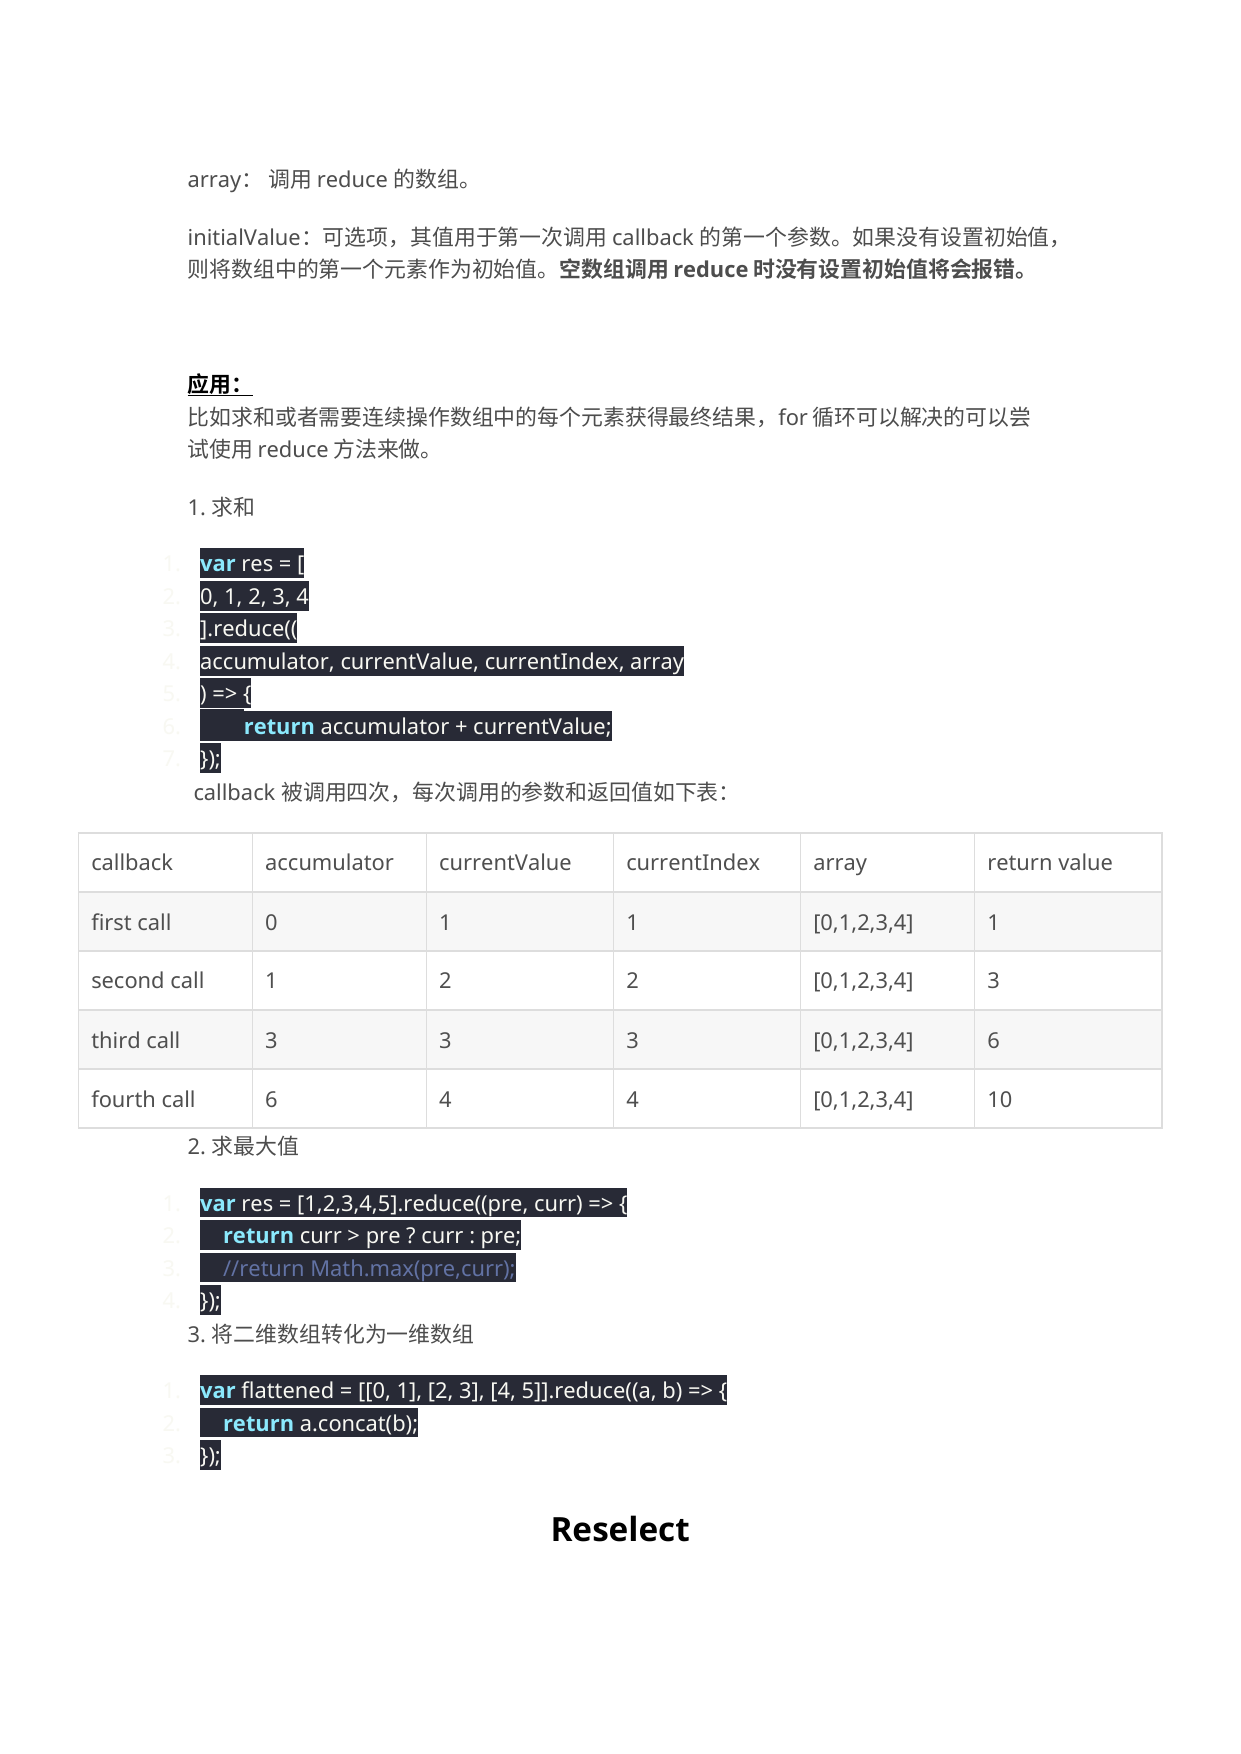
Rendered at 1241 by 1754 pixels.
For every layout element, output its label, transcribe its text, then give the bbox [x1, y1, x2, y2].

list 0, 1, 2, 3, 4 [162, 579, 1053, 612]
table_cell 3 [253, 1011, 426, 1068]
table_cell third call [79, 1011, 252, 1068]
list }); [162, 742, 1053, 774]
table_cell 1 [253, 952, 426, 1009]
list var flattened = [[0, 1], [2, 3], [4, 5]].reduce((a, b) => { [162, 1374, 1053, 1406]
table_cell first call [79, 893, 252, 950]
table_cell fourth call [79, 1070, 252, 1127]
table_cell 2 [614, 952, 800, 1009]
list }); [162, 1284, 1053, 1316]
table_cell 1 [427, 893, 613, 950]
text callback 被调用四次，每次调用的参数和返回值如下表： [187, 774, 1053, 807]
table_cell second call [79, 952, 252, 1009]
list return accumulator + currentValue; [162, 709, 1053, 742]
table_header accumulator [253, 834, 426, 891]
list //return Math.max(pre,curr); [162, 1251, 1053, 1284]
text 2. 求最大值 [187, 1129, 1053, 1161]
table_cell 1 [614, 893, 800, 950]
text initialValue：可选项，其值用于第一次调用 callback 的第一个参数。如果没有设置初始值，则将数组中的第一个元素作为初始值。空数组调用reduce时没有设置初始值将会报错。 [187, 219, 1053, 284]
text 3. 将二维数组转化为一维数组 [187, 1316, 1053, 1349]
table_cell 3 [614, 1011, 800, 1068]
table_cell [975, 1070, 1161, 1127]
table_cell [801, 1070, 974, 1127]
table_header array [801, 834, 974, 891]
table_cell [0,1,2,3,4] [801, 952, 974, 1009]
list var res = [ [162, 547, 1053, 579]
table_header currentValue [427, 834, 613, 891]
text 应用： [187, 367, 1053, 399]
list accumulator, currentValue, currentIndex, array [162, 644, 1053, 677]
title Reselect [187, 1496, 1053, 1561]
table_cell 3 [427, 1011, 613, 1068]
list return curr > pre ? curr : pre; [162, 1219, 1053, 1251]
table_cell 6 [253, 1070, 426, 1127]
table_header return value [975, 834, 1161, 891]
table_cell [0,1,2,3,4] [801, 1011, 974, 1068]
text 1. 求和 [187, 489, 1053, 522]
text 比如求和或者需要连续操作数组中的每个元素获得最终结果，for循环可以解决的可以尝试使用reduce方法来做。 [187, 399, 1053, 464]
table_header callback [79, 834, 252, 891]
table_cell 0 [253, 893, 426, 950]
table_cell 6 [975, 1011, 1161, 1068]
table_cell 2 [427, 952, 613, 1009]
table_cell [0,1,2,3,4] [801, 893, 974, 950]
list ].reduce(( [162, 612, 1053, 644]
text array： 调用 reduce 的数组。 [187, 162, 1053, 194]
table_cell 3 [975, 952, 1161, 1009]
table_header currentIndex [614, 834, 800, 891]
table_cell 4 [427, 1070, 613, 1127]
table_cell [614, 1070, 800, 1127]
list }); [162, 1439, 1053, 1471]
list ) => { [162, 677, 1053, 709]
list var res = [1,2,3,4,5].reduce((pre, curr) => { [162, 1186, 1053, 1219]
table_cell 1 [975, 893, 1161, 950]
list return a.concat(b); [162, 1406, 1053, 1439]
